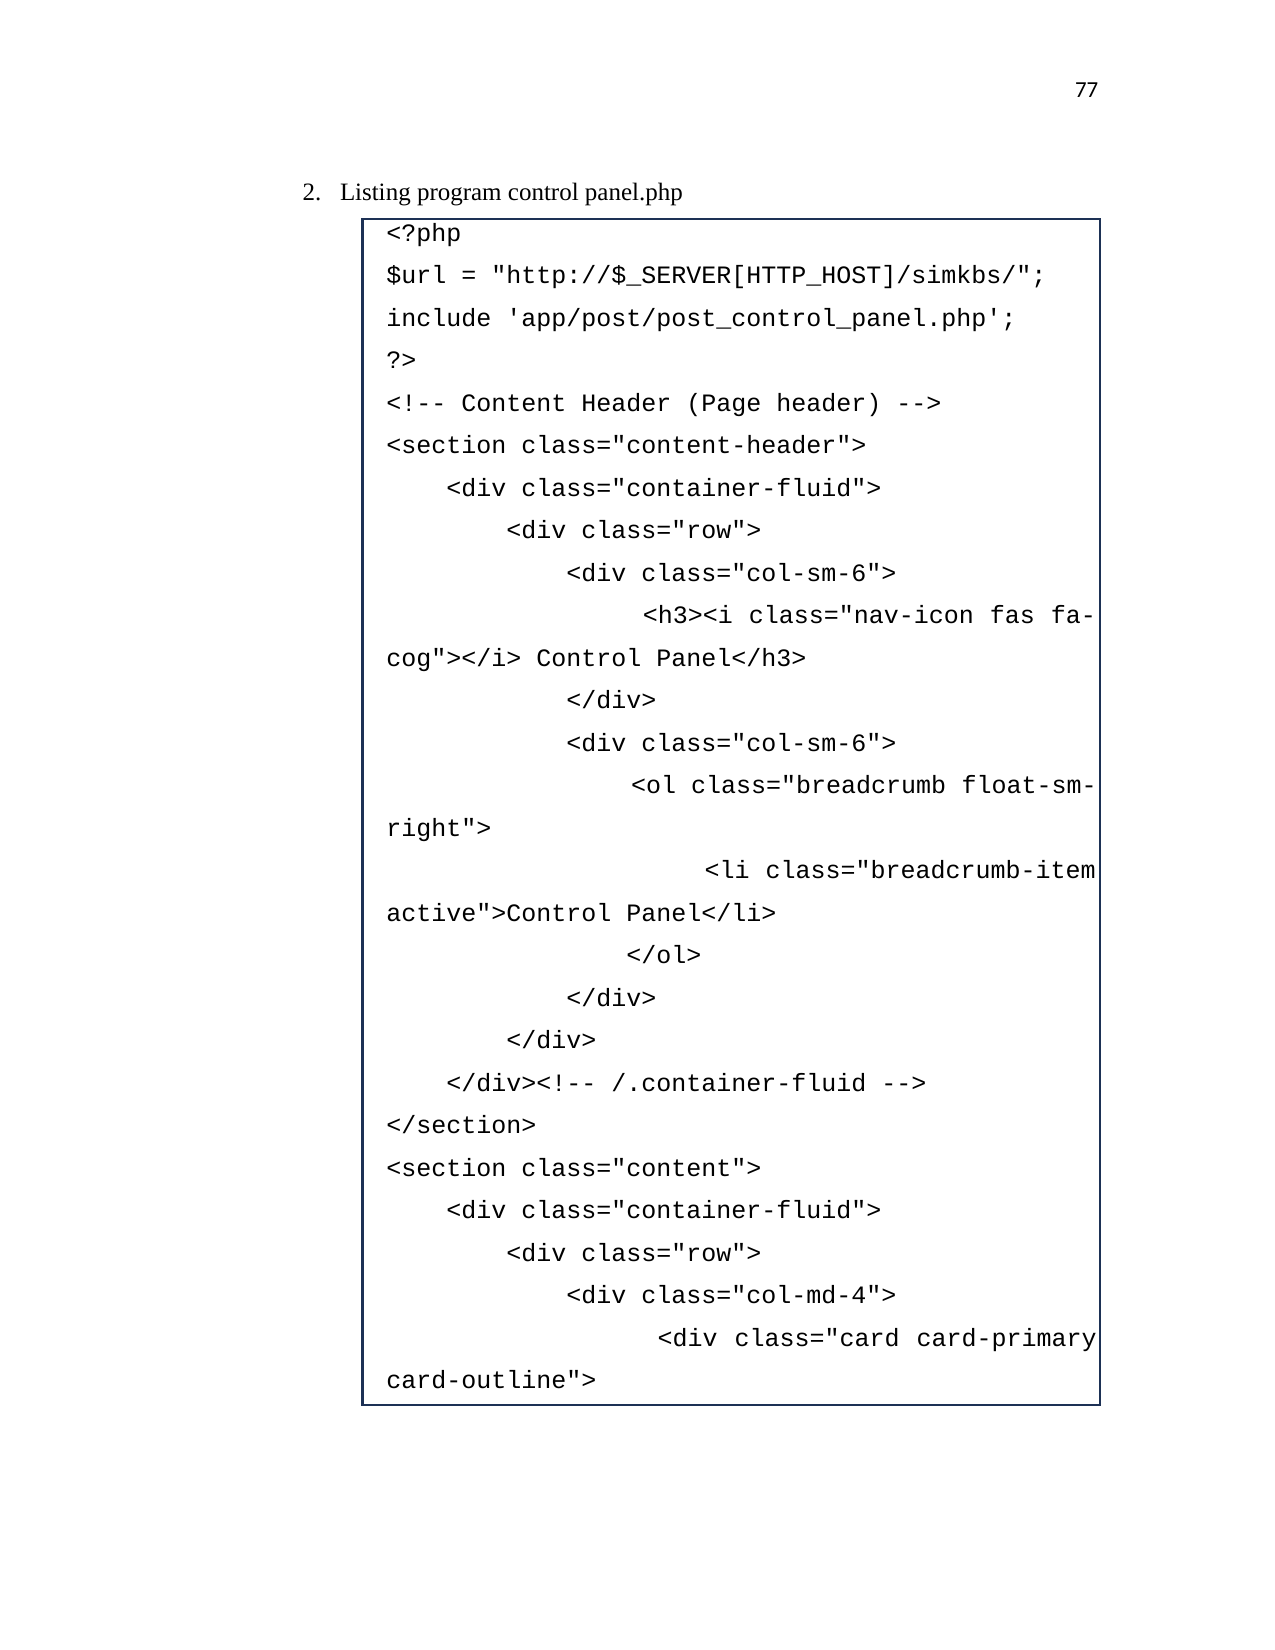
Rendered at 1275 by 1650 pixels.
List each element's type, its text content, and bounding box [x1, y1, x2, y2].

list <div class="row"> [386, 518, 1098, 546]
list <?php [386, 220, 1098, 249]
list <div class="container-fluid"> [386, 475, 1098, 504]
list <section class="content-header"> [386, 433, 1098, 461]
list include 'app/post/post_control_panel.php'; [386, 305, 1098, 334]
list ?> [386, 348, 1098, 376]
list </section> [386, 1113, 1098, 1141]
list <div class="col-sm-6"> [386, 560, 1098, 589]
list <div class="row"> [386, 1240, 1098, 1269]
list </div> [386, 688, 1098, 716]
list <h3><i class="nav-icon fas fa-cog"></i> Control Panel</h3> [386, 603, 1098, 674]
list <div class="col-md-4"> [386, 1283, 1098, 1311]
list </div> [386, 985, 1098, 1014]
list <div class="container-fluid"> [386, 1198, 1098, 1226]
list Listing program control panel.php [302, 177, 1098, 206]
list </ol> [386, 943, 1098, 971]
list <!-- Content Header (Page header) --> [386, 390, 1098, 419]
list <div class="card card-primary card-outline"> [386, 1325, 1098, 1396]
list <li class="breadcrumb-item active">Control Panel</li> [386, 858, 1098, 929]
list </div> [386, 1028, 1098, 1056]
list <div class="col-sm-6"> [386, 730, 1098, 759]
list <section class="content"> [386, 1155, 1098, 1184]
list </div><!-- /.container-fluid --> [386, 1070, 1098, 1099]
list <ol class="breadcrumb float-sm-right"> [386, 773, 1098, 844]
list $url = "http://$_SERVER[HTTP_HOST]/simkbs/"; [386, 263, 1098, 291]
